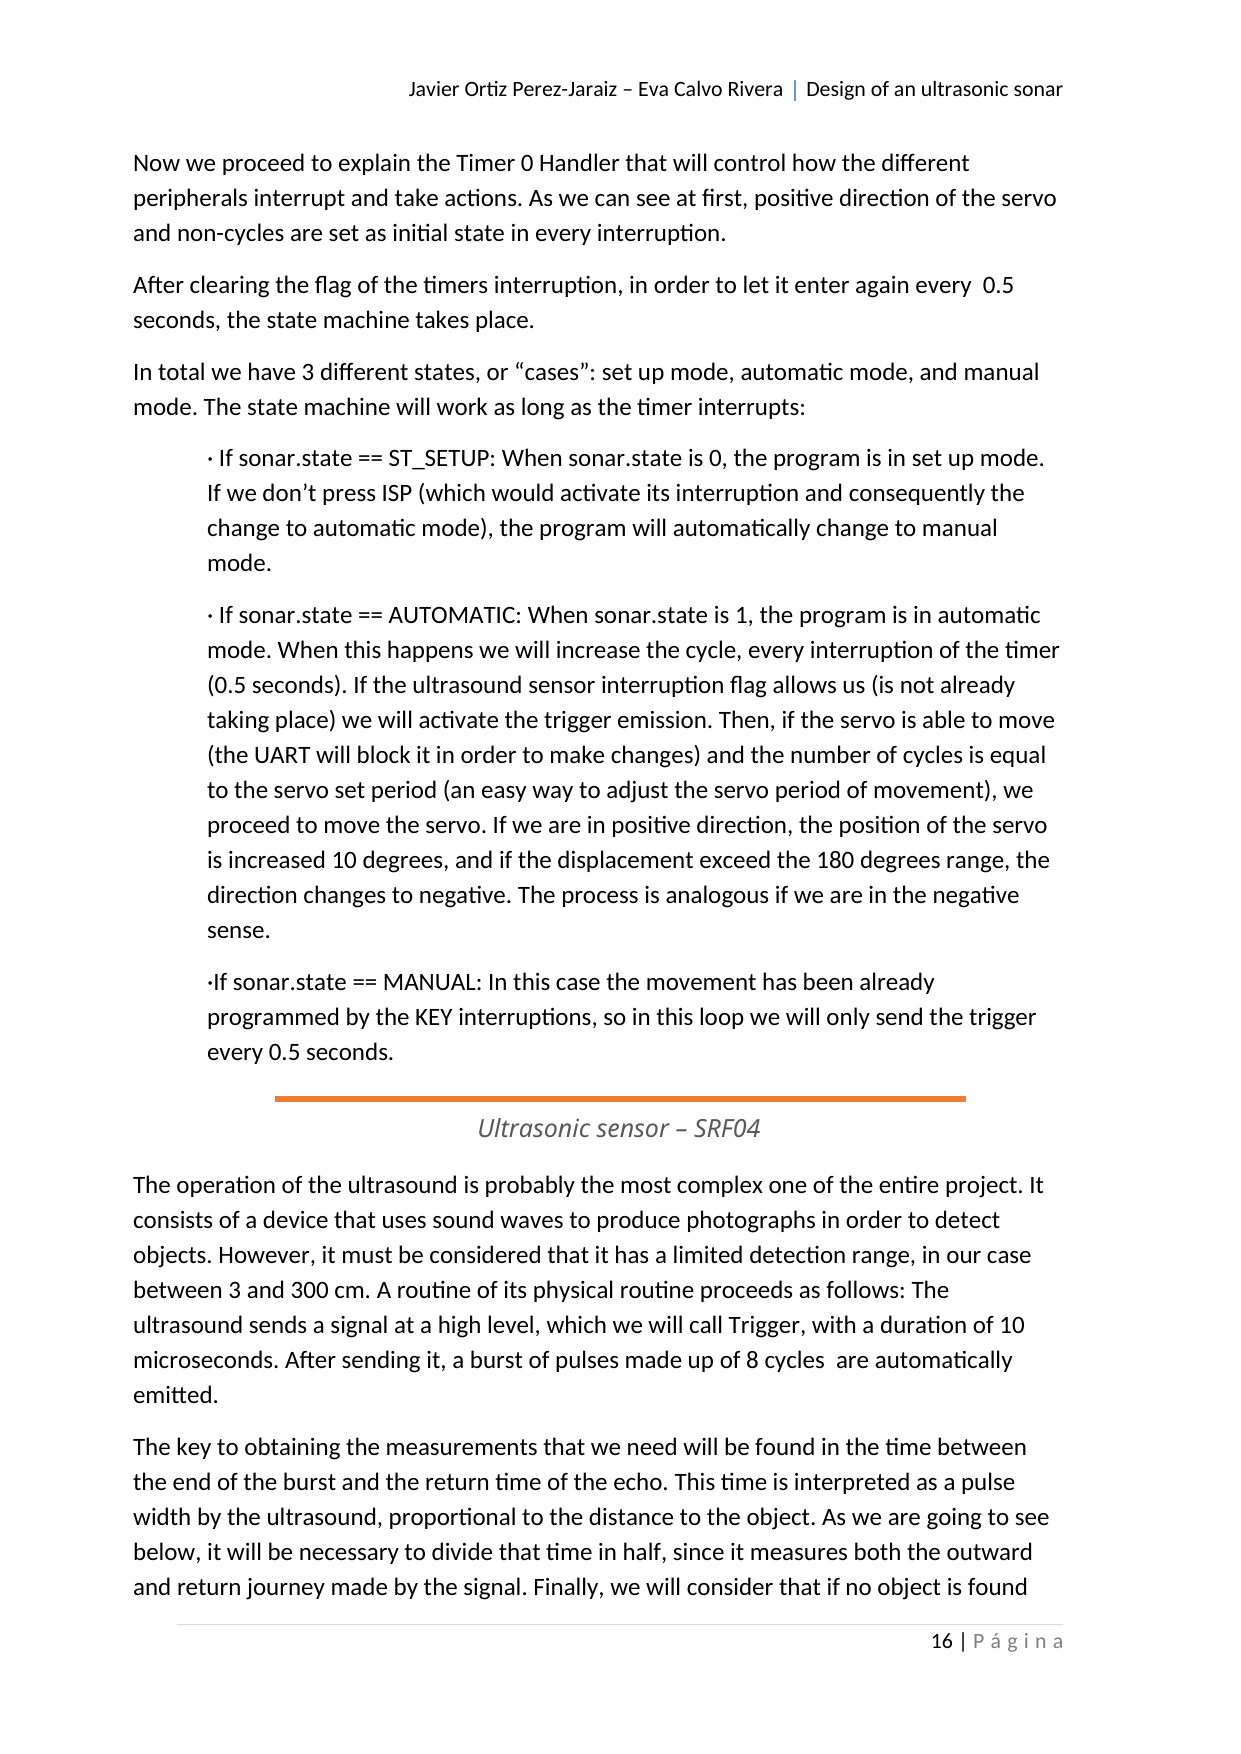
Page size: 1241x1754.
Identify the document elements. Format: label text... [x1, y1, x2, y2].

text ·If sonar.state == MANUAL: In this case the movement has been already programmed by the KEY interruptions, so in this loop we will only send the trigger every 0.5 seconds. [207, 966, 1063, 1066]
text Ultrasonic sensor – SRF04 [275, 1102, 966, 1144]
text In total we have 3 different states, or “cases”: set up mode, automatic mode, and manual mode. The state machine will work as long as the timer interrupts: [133, 356, 1063, 421]
text · If sonar.state == ST_SETUP: When sonar.state is 0, the program is in set up mode. If we don’t press ISP (which would activate its interruption and consequently the change to automatic mode), the program will automatically change to manual mode. [133, 443, 1063, 578]
text The operation of the ultrasound is probably the most complex one of the entire project. It consists of a device that uses sound waves to produce photographs in order to detect objects. However, it must be considered that it has a limited detection range, in our case between 3 and 300 cm. A routine of its physical routine proceeds as follows: The ultrasound sends a signal at a high level, which we will call Trigger, with a duration of 10 microseconds. After sending it, a burst of pulses made up of 8 cycles are automatically emitted. [133, 1169, 1063, 1410]
text · If sonar.state == AUTOMATIC: When sonar.state is 1, the program is in automatic mode. When this happens we will increase the cycle, every interruption of the timer (0.5 seconds). If the ultrasound sensor interruption flag allows us (is not already taking place) we will activate the trigger emission. Then, if the servo is able to move (the UART will block it in order to make changes) and the number of cycles is equal to the servo set period (an easy way to adjust the servo period of movement), we proceed to move the servo. If we are in positive direction, the position of the servo is increased 10 degrees, and if the displacement exceed the 180 degrees range, the direction changes to negative. The process is analogous if we are in the negative sense. [207, 599, 1063, 945]
text After clearing the flag of the timers interruption, in order to let it enter again every 0.5 seconds, the state machine takes place. [133, 269, 1063, 335]
text Now we proceed to explain the Timer 0 Handler that will control how the different peripherals interrupt and take actions. As we can see at first, positive direction of the servo and non-cycles are set as initial state in every interruption. [133, 148, 1063, 248]
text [133, 1431, 1063, 1602]
